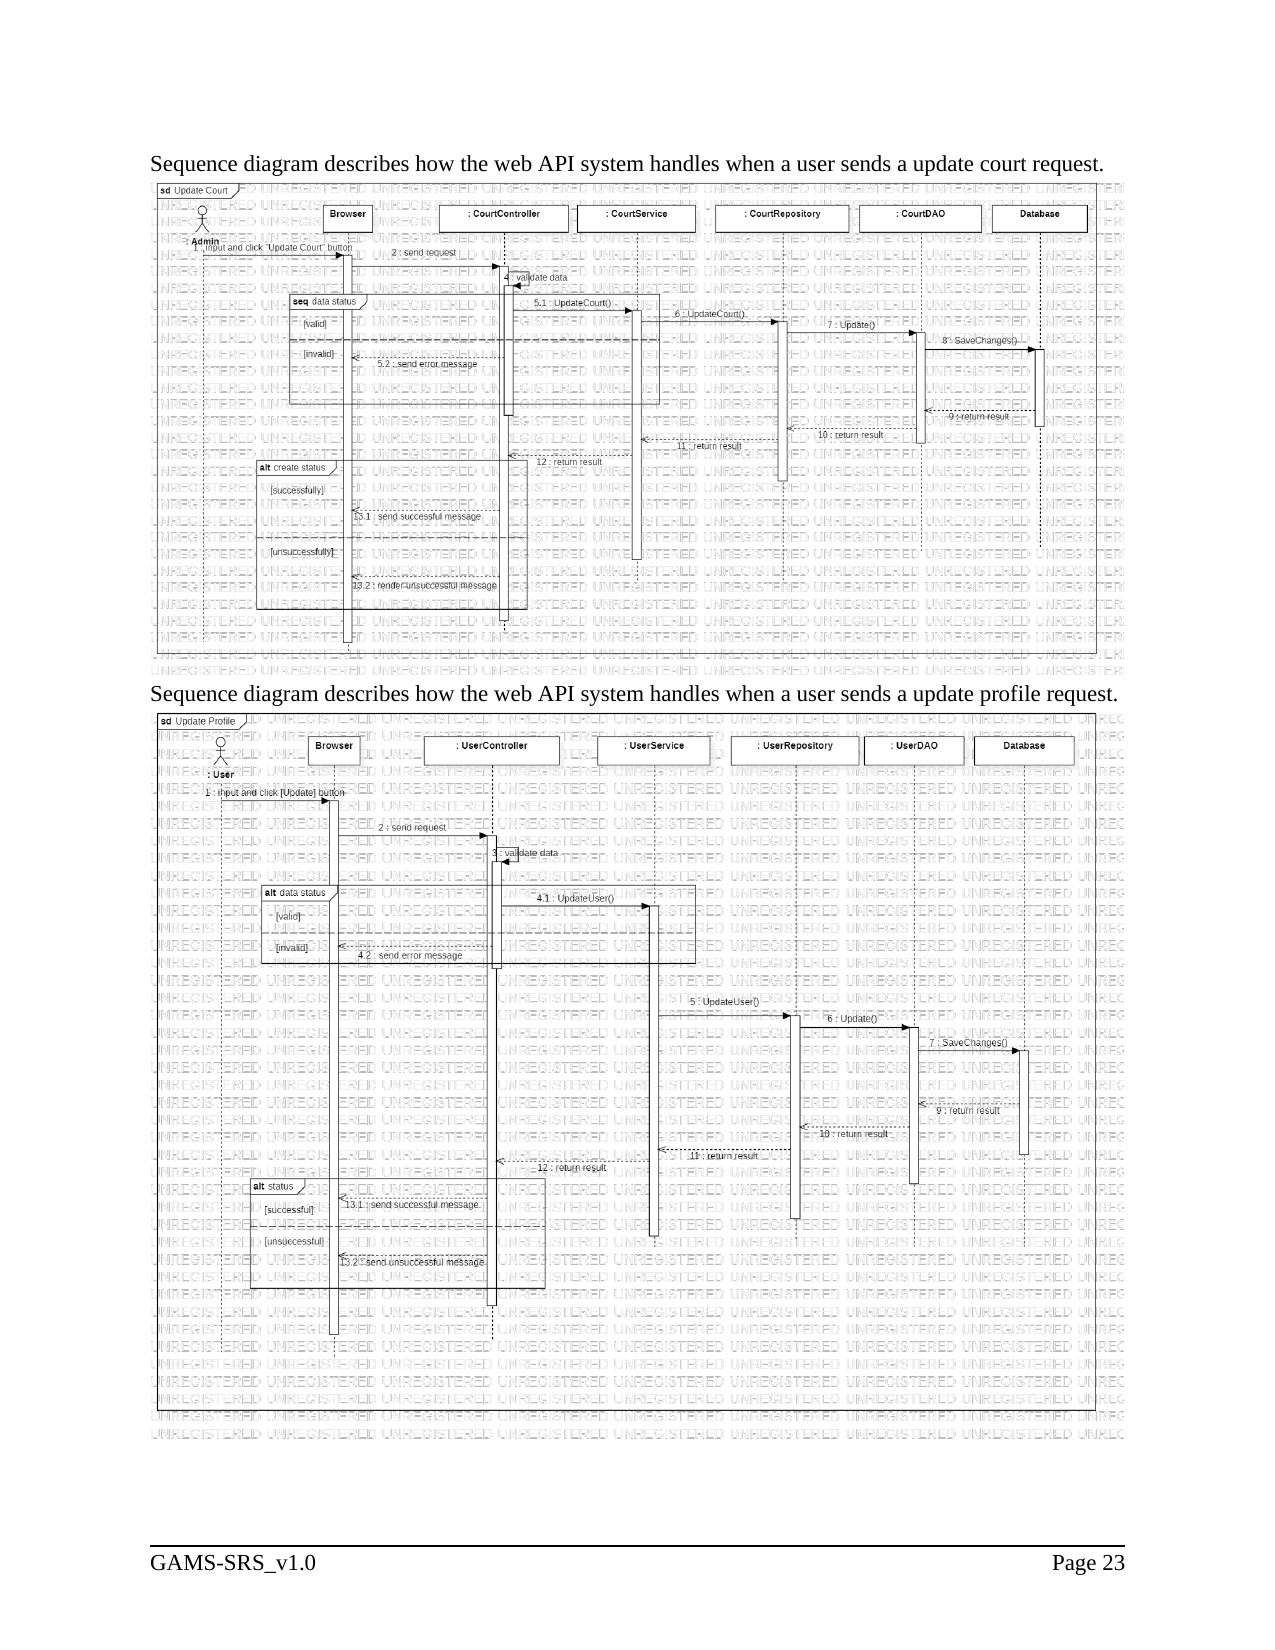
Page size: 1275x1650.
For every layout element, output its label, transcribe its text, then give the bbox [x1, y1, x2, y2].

picture [150, 706, 1124, 1439]
picture [150, 176, 1124, 681]
